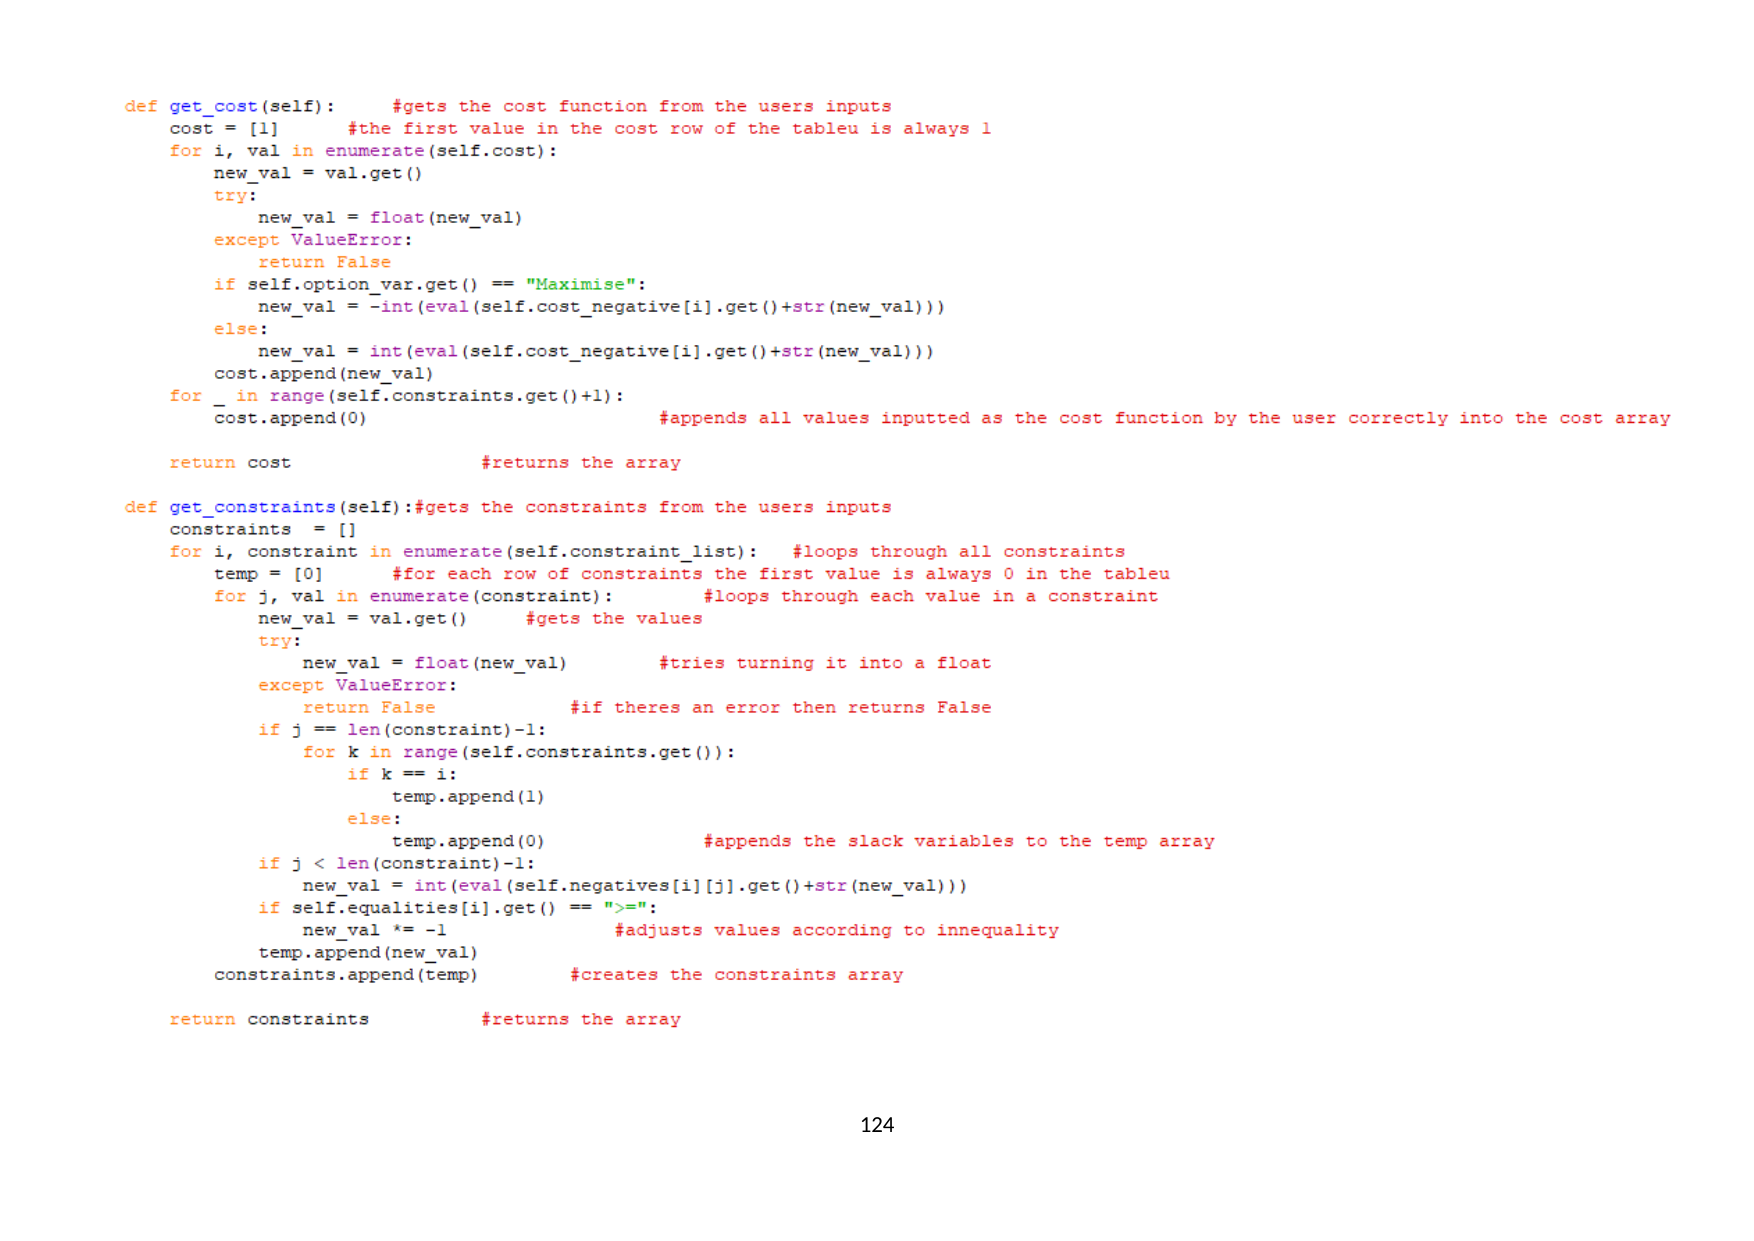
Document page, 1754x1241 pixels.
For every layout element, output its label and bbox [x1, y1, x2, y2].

picture [75, 75, 1679, 1051]
